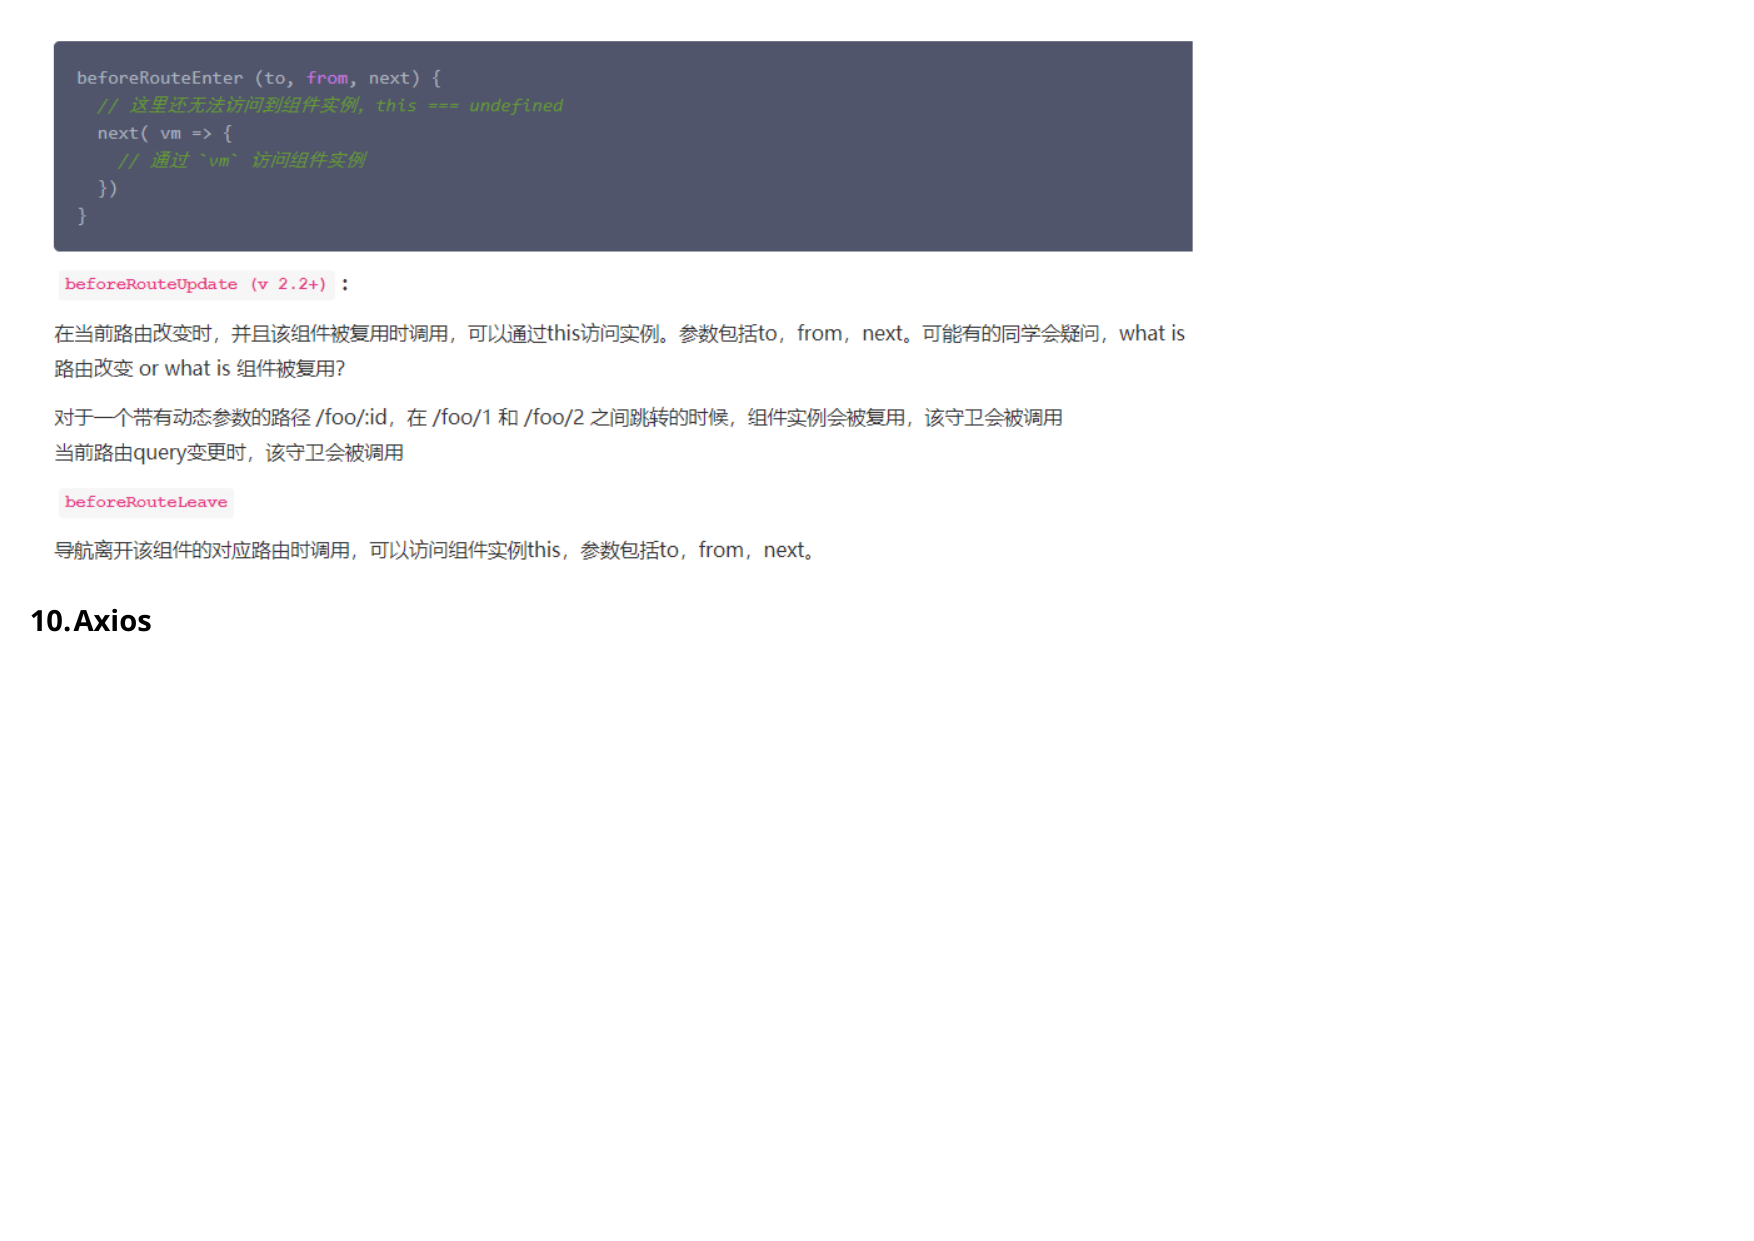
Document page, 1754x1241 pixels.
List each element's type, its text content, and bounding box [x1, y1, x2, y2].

picture [44, 35, 1193, 576]
list Axios [29, 588, 1724, 653]
